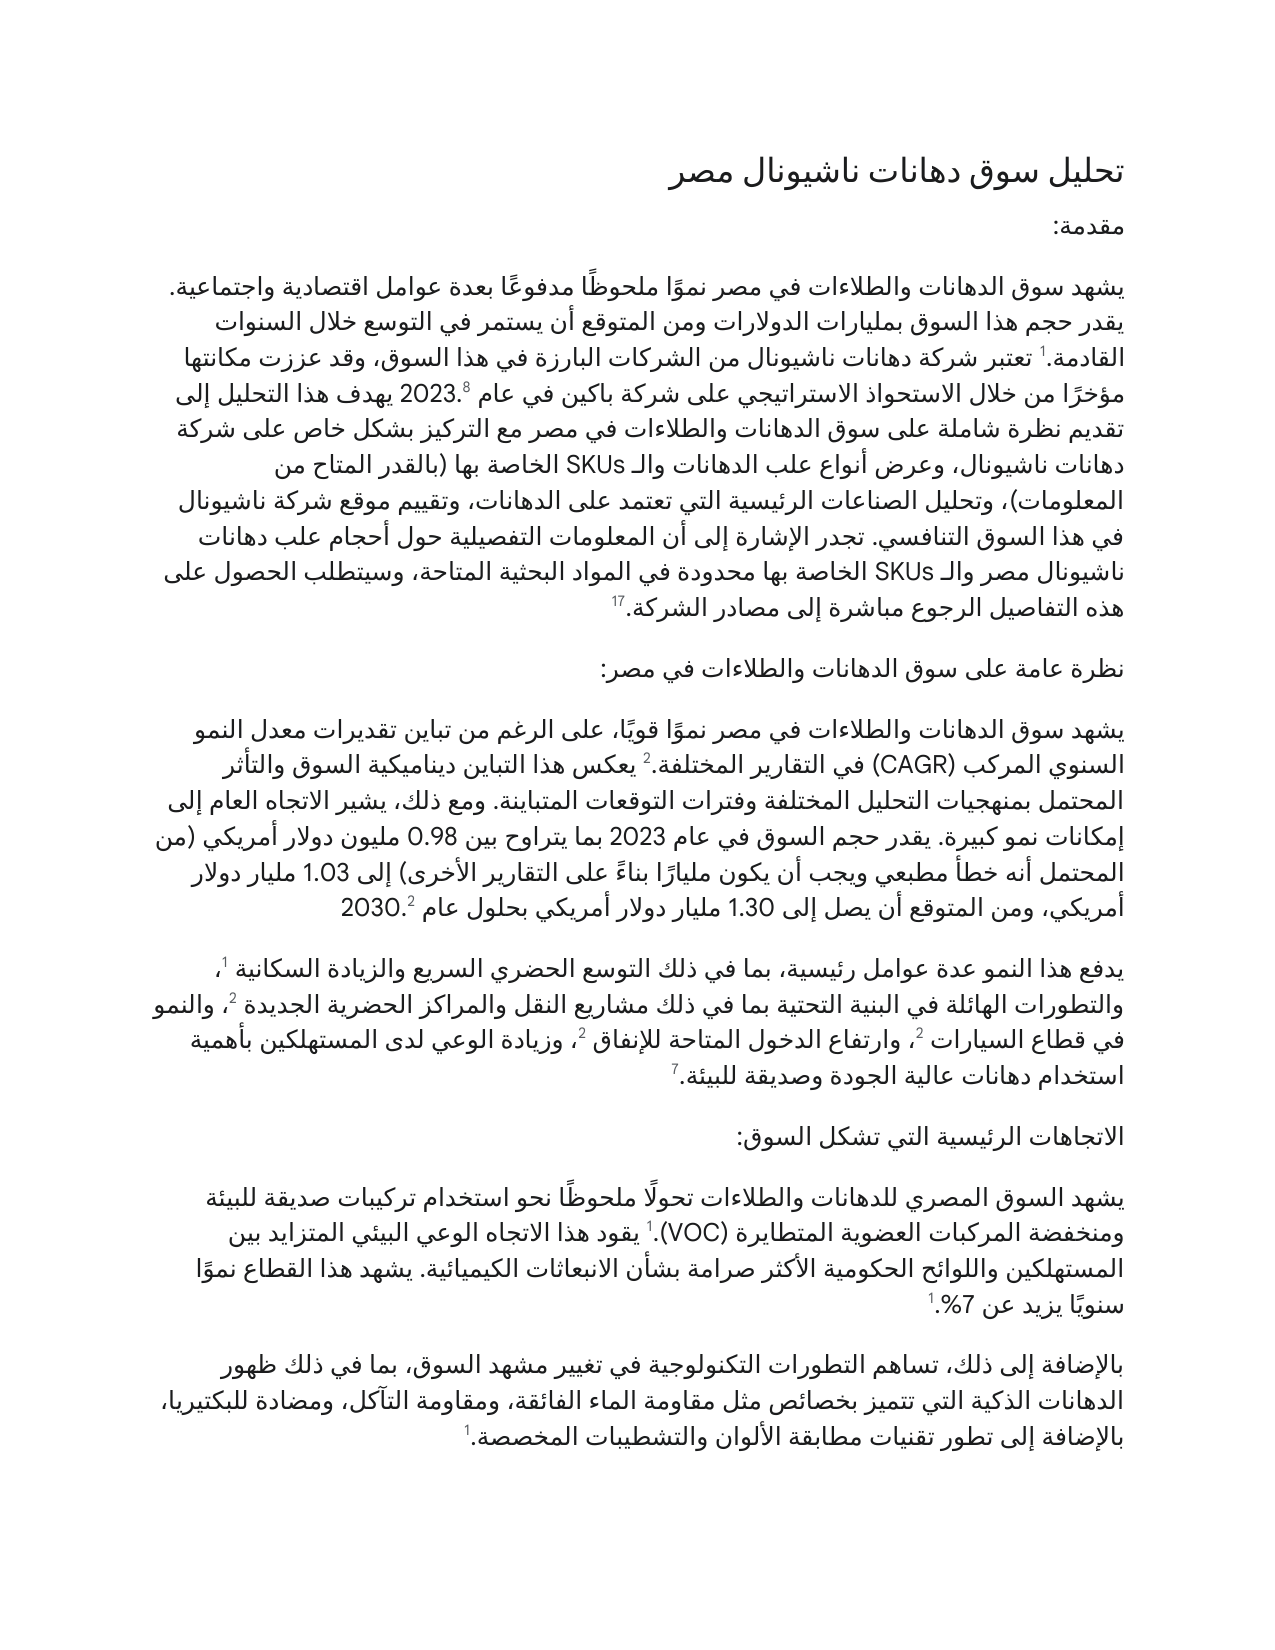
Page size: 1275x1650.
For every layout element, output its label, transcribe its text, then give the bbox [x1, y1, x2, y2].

text يشهد السوق المصري للدهانات والطلاءات تحولًا ملحوظًا نحو استخدام تركيبات صديقة للبيئة ومنخفضة المركبات العضوية المتطايرة (VOC).1 يقود هذا الاتجاه الوعي البيئي المتزايد بين المستهلكين واللوائح الحكومية الأكثر صرامة بشأن الانبعاثات الكيميائية. يشهد هذا القطاع نموًا سنويًا يزيد عن 7%.1 [150, 1182, 1125, 1320]
text يشهد سوق الدهانات والطلاءات في مصر نموًا ملحوظًا مدفوعًا بعدة عوامل اقتصادية واجتماعية. يقدر حجم هذا السوق بمليارات الدولارات ومن المتوقع أن يستمر في التوسع خلال السنوات القادمة.1 تعتبر شركة دهانات ناشيونال من الشركات البارزة في هذا السوق، وقد عززت مكانتها مؤخرًا من خلال الاستحواذ الاستراتيجي على شركة باكين في عام 2023.8 يهدف هذا التحليل إلى تقديم نظرة شاملة على سوق الدهانات والطلاءات في مصر مع التركيز بشكل خاص على شركة دهانات ناشيونال، وعرض أنواع علب الدهانات والـ SKUs الخاصة بها (بالقدر المتاح من المعلومات)، وتحليل الصناعات الرئيسية التي تعتمد على الدهانات، وتقييم موقع شركة ناشيونال في هذا السوق التنافسي. تجدر الإشارة إلى أن المعلومات التفصيلية حول أحجام علب دهانات ناشيونال مصر والـ SKUs الخاصة بها محدودة في المواد البحثية المتاحة، وسيتطلب الحصول على هذه التفاصيل الرجوع مباشرة إلى مصادر الشركة.17 [150, 271, 1125, 624]
text يشهد سوق الدهانات والطلاءات في مصر نموًا قويًا، على الرغم من تباين تقديرات معدل النمو السنوي المركب (CAGR) في التقارير المختلفة.2 يعكس هذا التباين ديناميكية السوق والتأثر المحتمل بمنهجيات التحليل المختلفة وفترات التوقعات المتباينة. ومع ذلك، يشير الاتجاه العام إلى إمكانات نمو كبيرة. يقدر حجم السوق في عام 2023 بما يتراوح بين 0.98 مليون دولار أمريكي (من المحتمل أنه خطأ مطبعي ويجب أن يكون مليارًا بناءً على التقارير الأخرى) إلى 1.03 مليار دولار أمريكي، ومن المتوقع أن يصل إلى 1.30 مليار دولار أمريكي بحلول عام 2030.2 [150, 714, 1125, 924]
text نظرة عامة على سوق الدهانات والطلاءات في مصر: [150, 653, 1125, 684]
text الاتجاهات الرئيسية التي تشكل السوق: [150, 1121, 1125, 1152]
subtitle تحليل سوق دهانات ناشيونال مصر [150, 150, 1125, 192]
text بالإضافة إلى ذلك، تساهم التطورات التكنولوجية في تغيير مشهد السوق، بما في ذلك ظهور الدهانات الذكية التي تتميز بخصائص مثل مقاومة الماء الفائقة، ومقاومة التآكل، ومضادة للبكتيريا، بالإضافة إلى تطور تقنيات مطابقة الألوان والتشطيبات المخصصة.1 [150, 1350, 1125, 1453]
text مقدمة: [150, 210, 1125, 241]
text يدفع هذا النمو عدة عوامل رئيسية، بما في ذلك التوسع الحضري السريع والزيادة السكانية 1، والتطورات الهائلة في البنية التحتية بما في ذلك مشاريع النقل والمراكز الحضرية الجديدة 2، والنمو في قطاع السيارات 2، وارتفاع الدخول المتاحة للإنفاق 2، وزيادة الوعي لدى المستهلكين بأهمية استخدام دهانات عالية الجودة وصديقة للبيئة.7 [150, 953, 1125, 1092]
